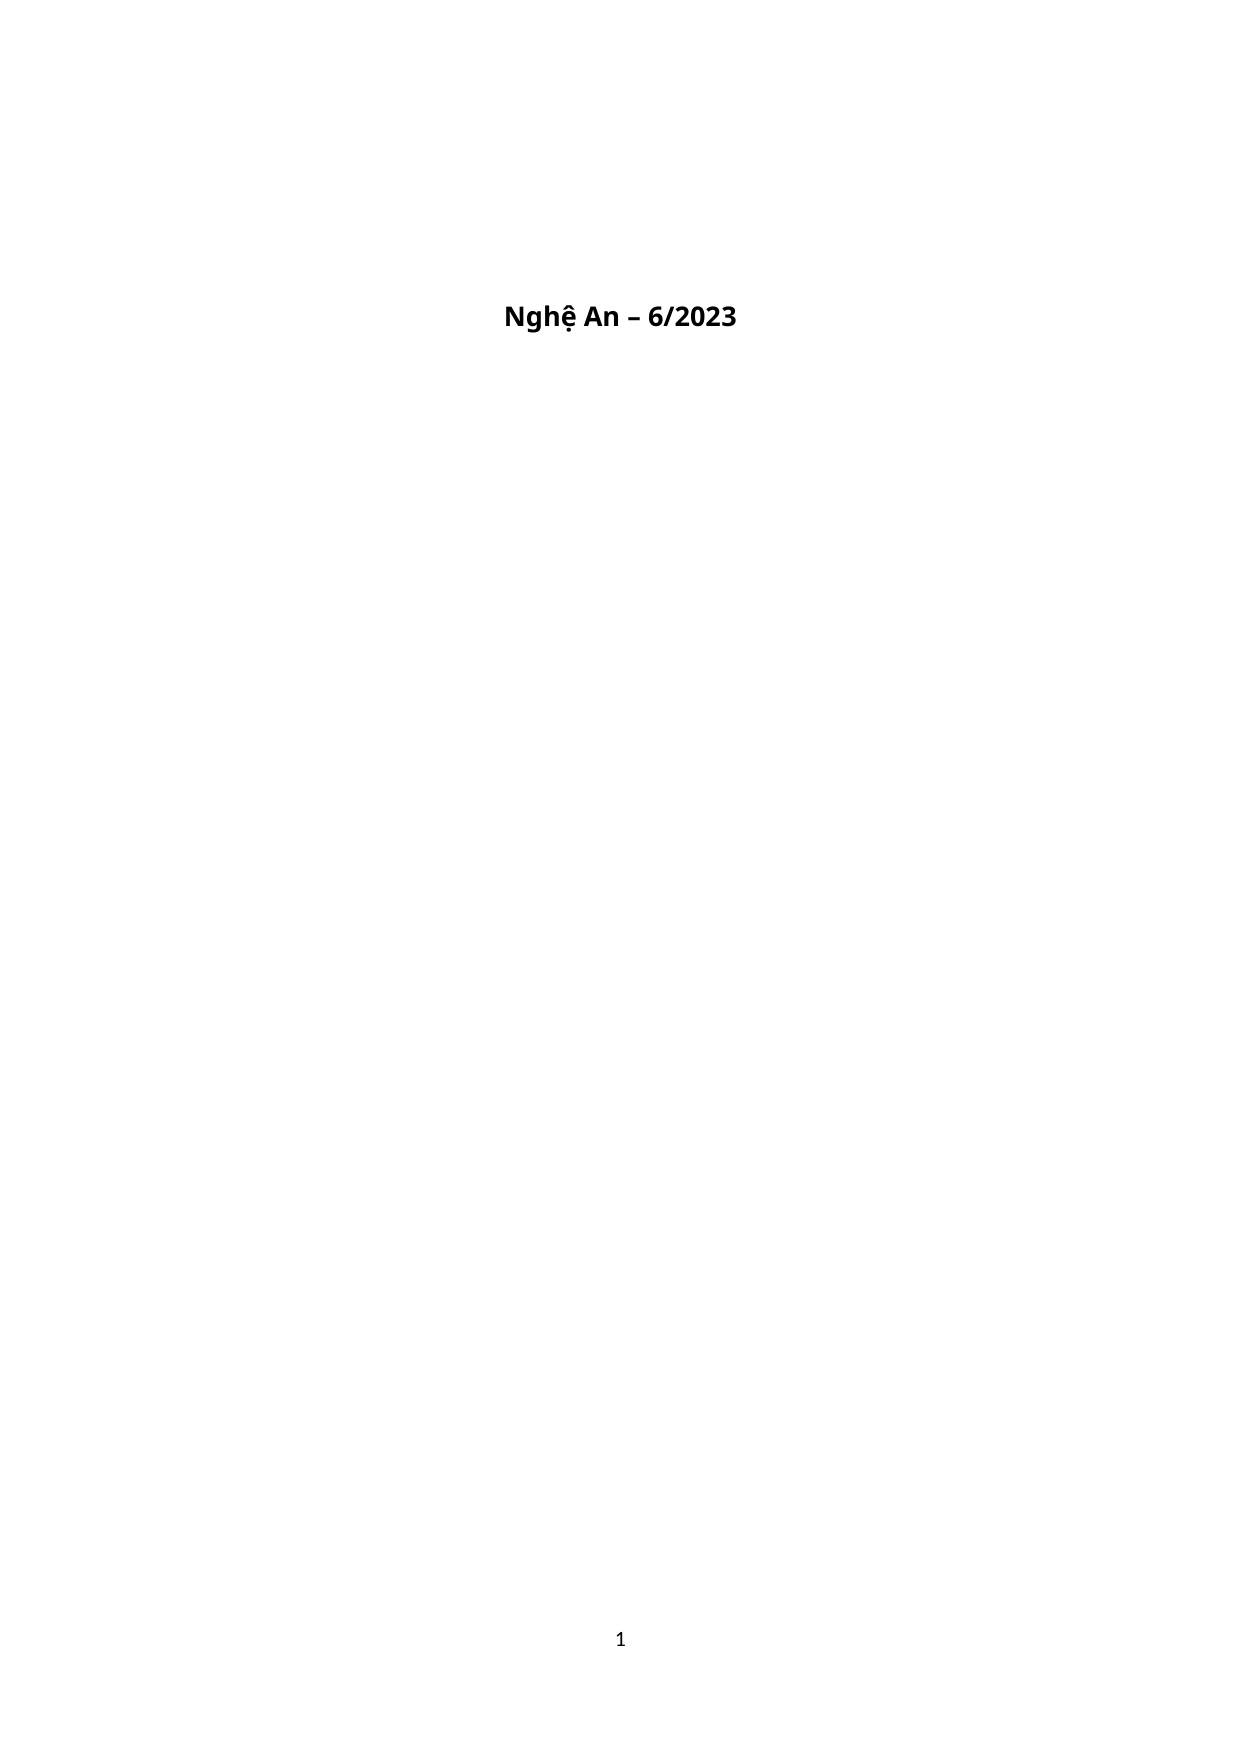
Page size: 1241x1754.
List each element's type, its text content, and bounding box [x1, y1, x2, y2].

text Nghệ An – 6/2023 [150, 297, 1090, 334]
